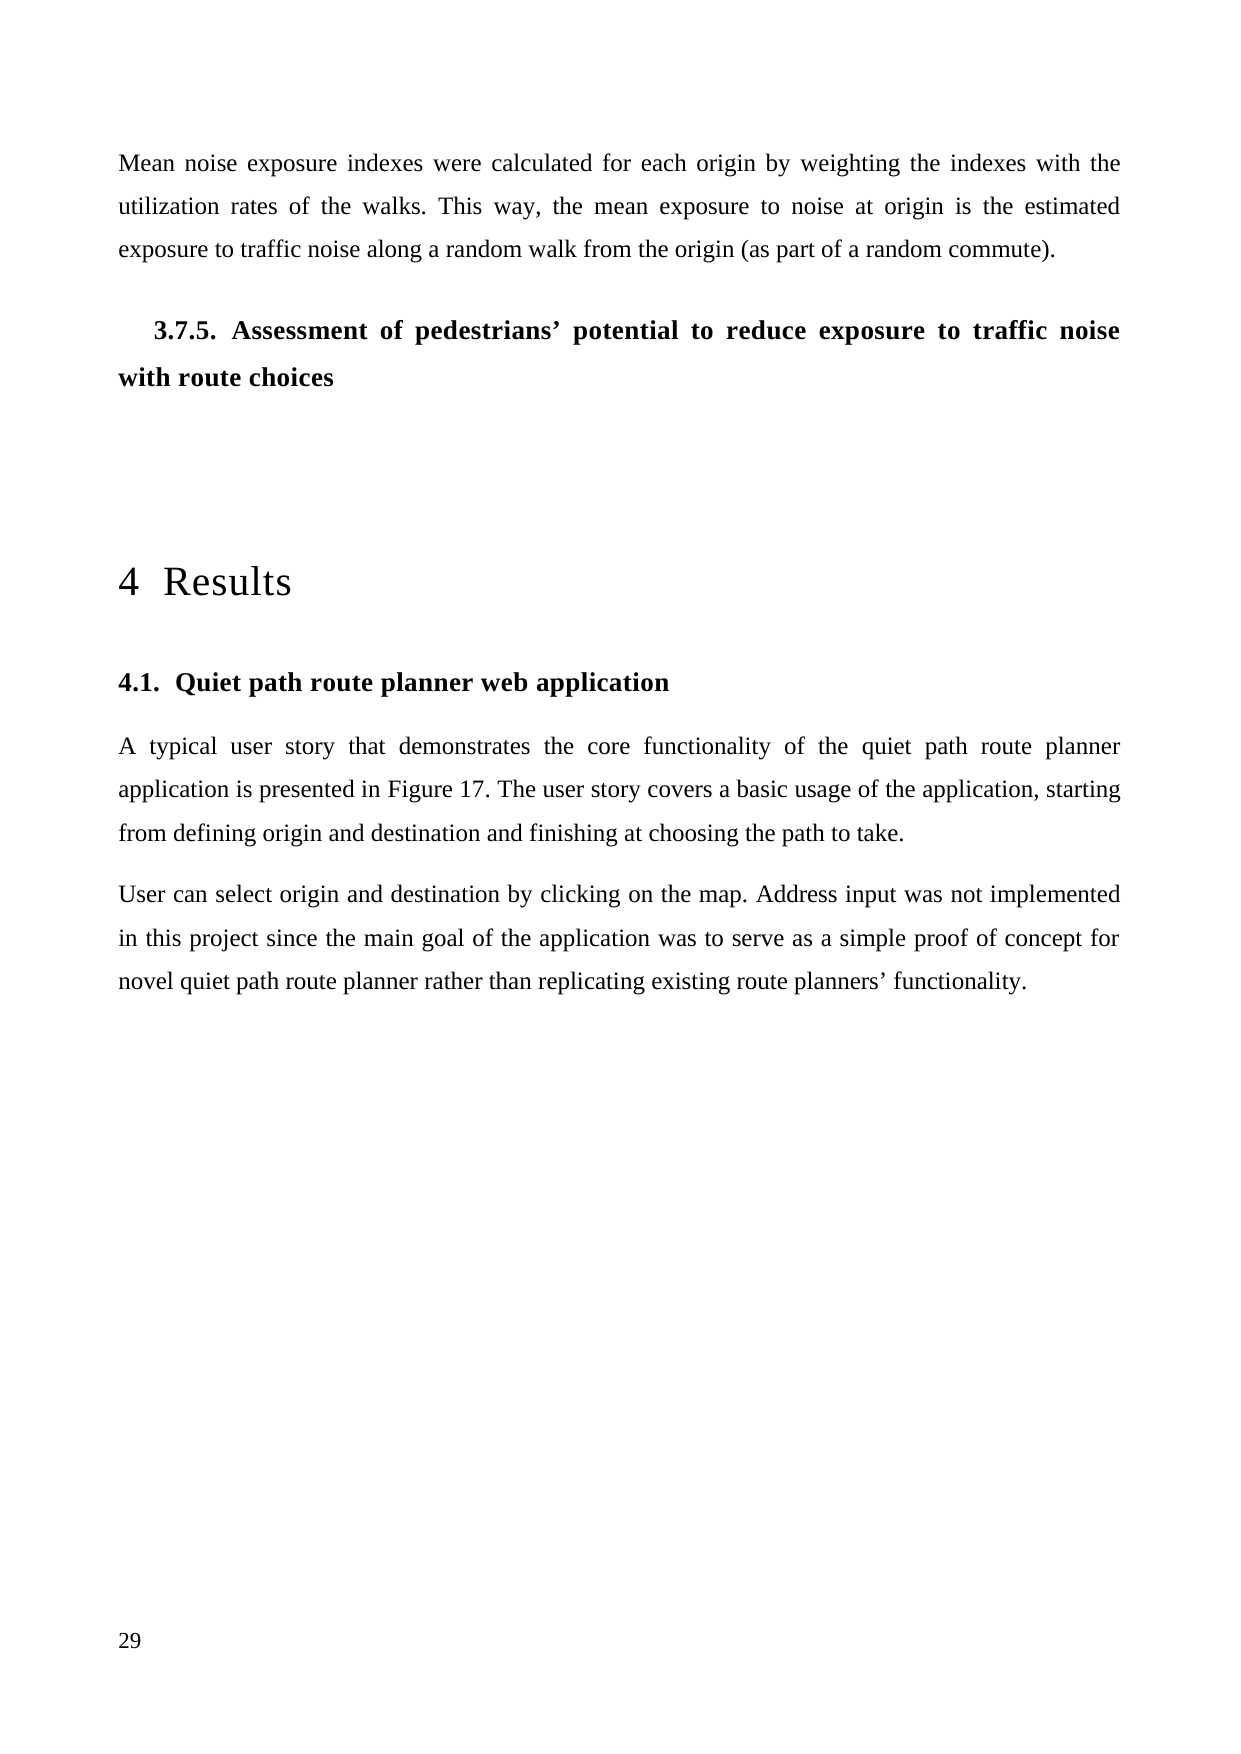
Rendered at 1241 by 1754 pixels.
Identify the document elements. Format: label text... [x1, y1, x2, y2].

text Mean noise exposure indexes were calculated for each origin by weighting the indexes with the utilization rates of the walks. This way, the mean exposure to noise at origin is the estimated exposure to traffic noise along a random walk from the origin (as part of a random commute). [118, 148, 1122, 263]
subtitle Quiet path route planner web application [118, 666, 1122, 697]
text User can select origin and destination by clicking on the map. Address input was not implemented in this project since the main goal of the application was to serve as a simple proof of concept for novel quiet path route planner rather than replicating existing route planners’ functionality. [118, 879, 1122, 994]
text A typical user story that demonstrates the core functionality of the quiet path route planner application is presented in Figure 17. The user story covers a basic usage of the application, starting from defining origin and destination and finishing at choosing the path to take. [118, 731, 1122, 846]
subtitle Results [118, 557, 1122, 604]
subtitle Assessment of pedestrians’ potential to reduce exposure to traffic noise with route choices [118, 314, 1122, 392]
